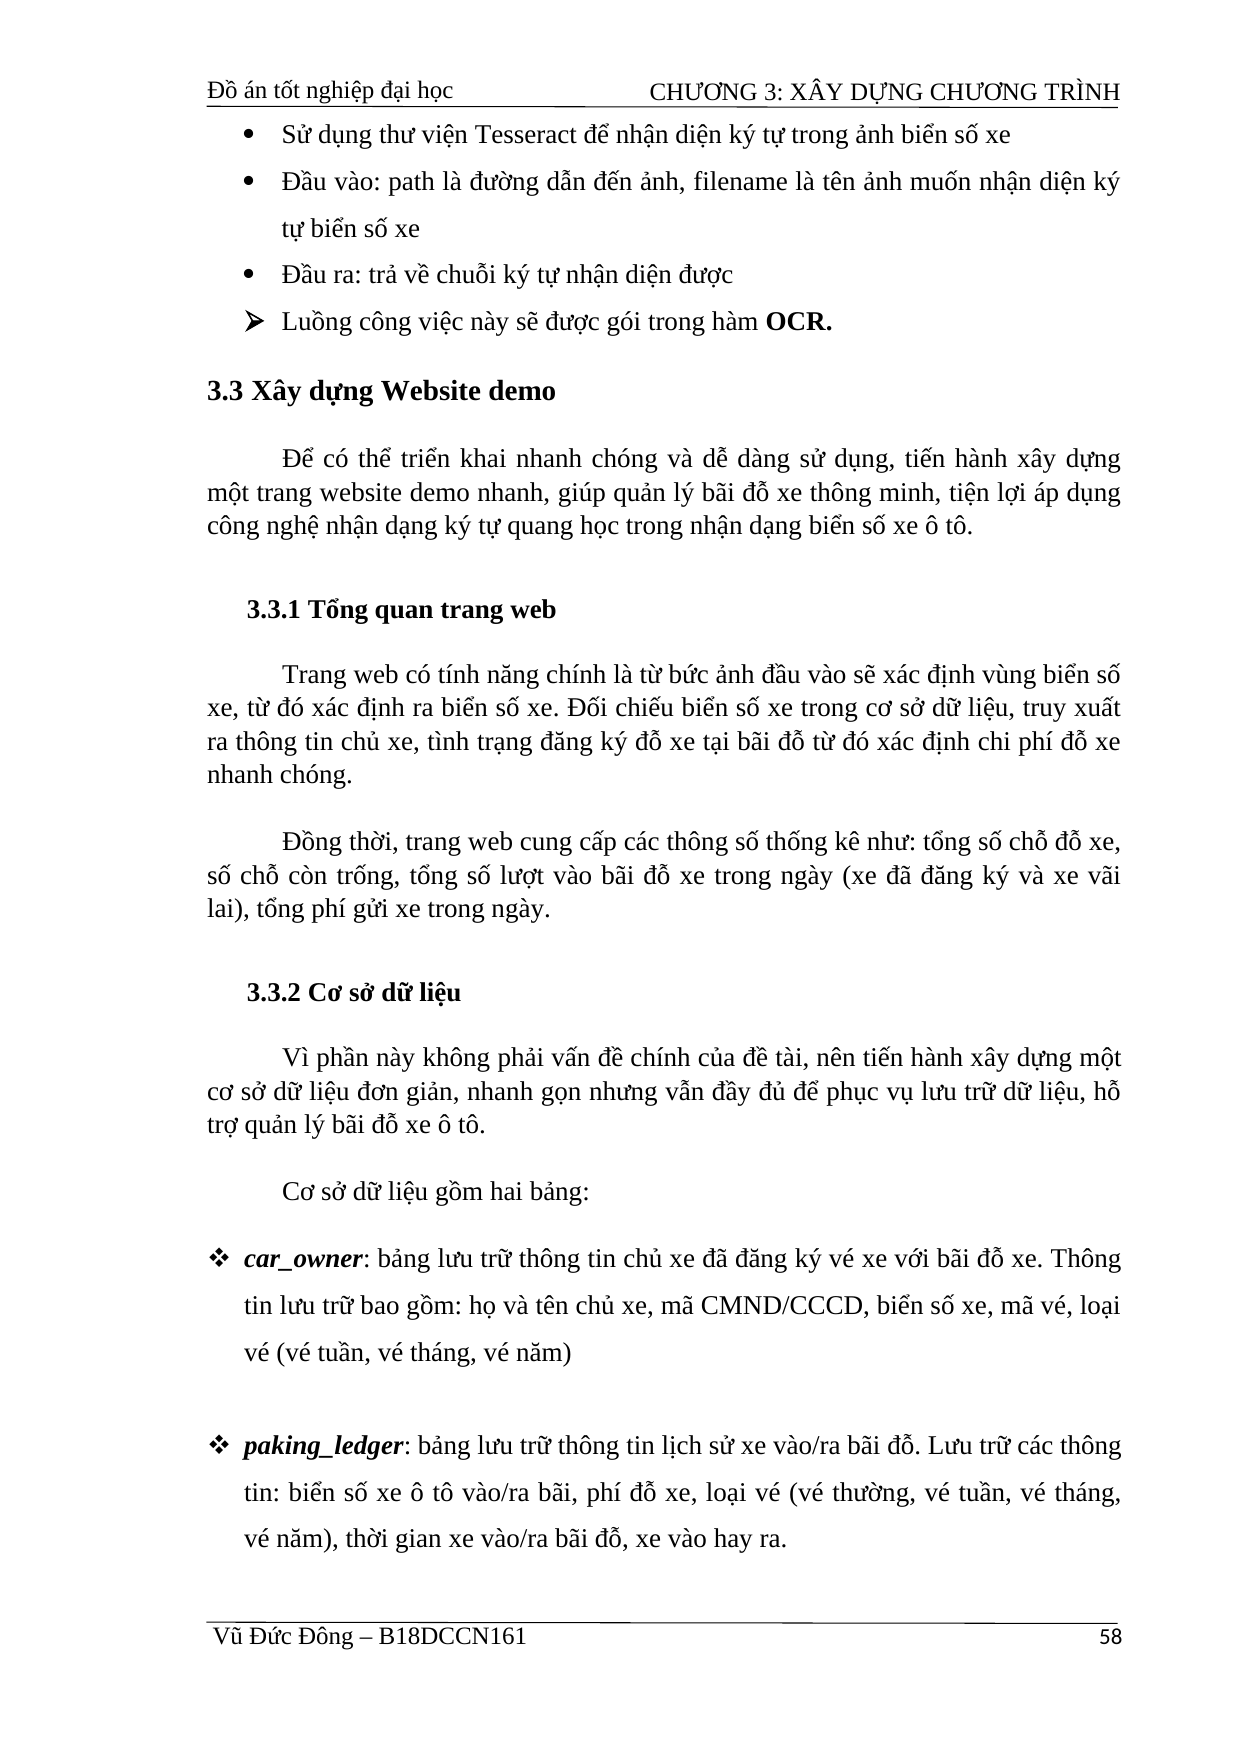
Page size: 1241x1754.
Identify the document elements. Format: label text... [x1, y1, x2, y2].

text 3.3.2 Cơ sở dữ liệu [247, 976, 1122, 1007]
list Đầu vào: path là đường dẫn đến ảnh, filename là tên ảnh muốn nhận diện ký tự biển số xe [244, 165, 1122, 243]
list Để có thể triển khai nhanh chóng và dễ dàng sử dụng, tiến hành xây dựng một trang website demo nhanh, giúp quản lý bãi đỗ xe thông minh, tiện lợi áp dụng công nghệ nhận dạng ký tự quang học trong nhận dạng biển số xe ô tô. [207, 442, 1122, 541]
list Đầu ra: trả về chuỗi ký tự nhận diện được [244, 258, 1122, 290]
list Trang web có tính năng chính là từ bức ảnh đầu vào sẽ xác định vùng biển số xe, từ đó xác định ra biển số xe. Đối chiếu biển số xe trong cơ sở dữ liệu, truy xuất ra thông tin chủ xe, tình trạng đăng ký đỗ xe tại bãi đỗ từ đó xác định chi phí đỗ xe nhanh chóng. [207, 658, 1122, 789]
list Cơ sở dữ liệu gồm hai bảng: [207, 1175, 1122, 1206]
list Sử dụng thư viện Tesseract để nhận diện ký tự trong ảnh biển số xe [244, 118, 1122, 149]
list Luồng công việc này sẽ được gói trong hàm OCR. [244, 305, 1122, 337]
list Xây dựng Website demo [207, 373, 1122, 406]
text 3.3.1 Tổng quan trang web [247, 593, 1122, 624]
list Đồng thời, trang web cung cấp các thông số thống kê như: tổng số chỗ đỗ xe, số chỗ còn trống, tổng số lượt vào bãi đỗ xe trong ngày (xe đã đăng ký và xe vãi lai), tổng phí gửi xe trong ngày. [207, 826, 1122, 924]
list car_owner: bảng lưu trữ thông tin chủ xe đã đăng ký vé xe với bãi đỗ xe. Thông tin lưu trữ bao gồm: họ và tên chủ xe, mã CMND/CCCD, biển số xe, mã vé, loại vé (vé tuần, vé tháng, vé năm) [207, 1242, 1122, 1367]
list paking_ledger: bảng lưu trữ thông tin lịch sử xe vào/ra bãi đỗ. Lưu trữ các thông tin: biển số xe ô tô vào/ra bãi, phí đỗ xe, loại vé (vé thường, vé tuần, vé tháng, vé năm), thời gian xe vào/ra bãi đỗ, xe vào hay ra. [207, 1429, 1122, 1554]
list Vì phần này không phải vấn đề chính của đề tài, nên tiến hành xây dựng một cơ sở dữ liệu đơn giản, nhanh gọn nhưng vẫn đầy đủ để phục vụ lưu trữ dữ liệu, hỗ trợ quản lý bãi đỗ xe ô tô. [207, 1041, 1122, 1139]
